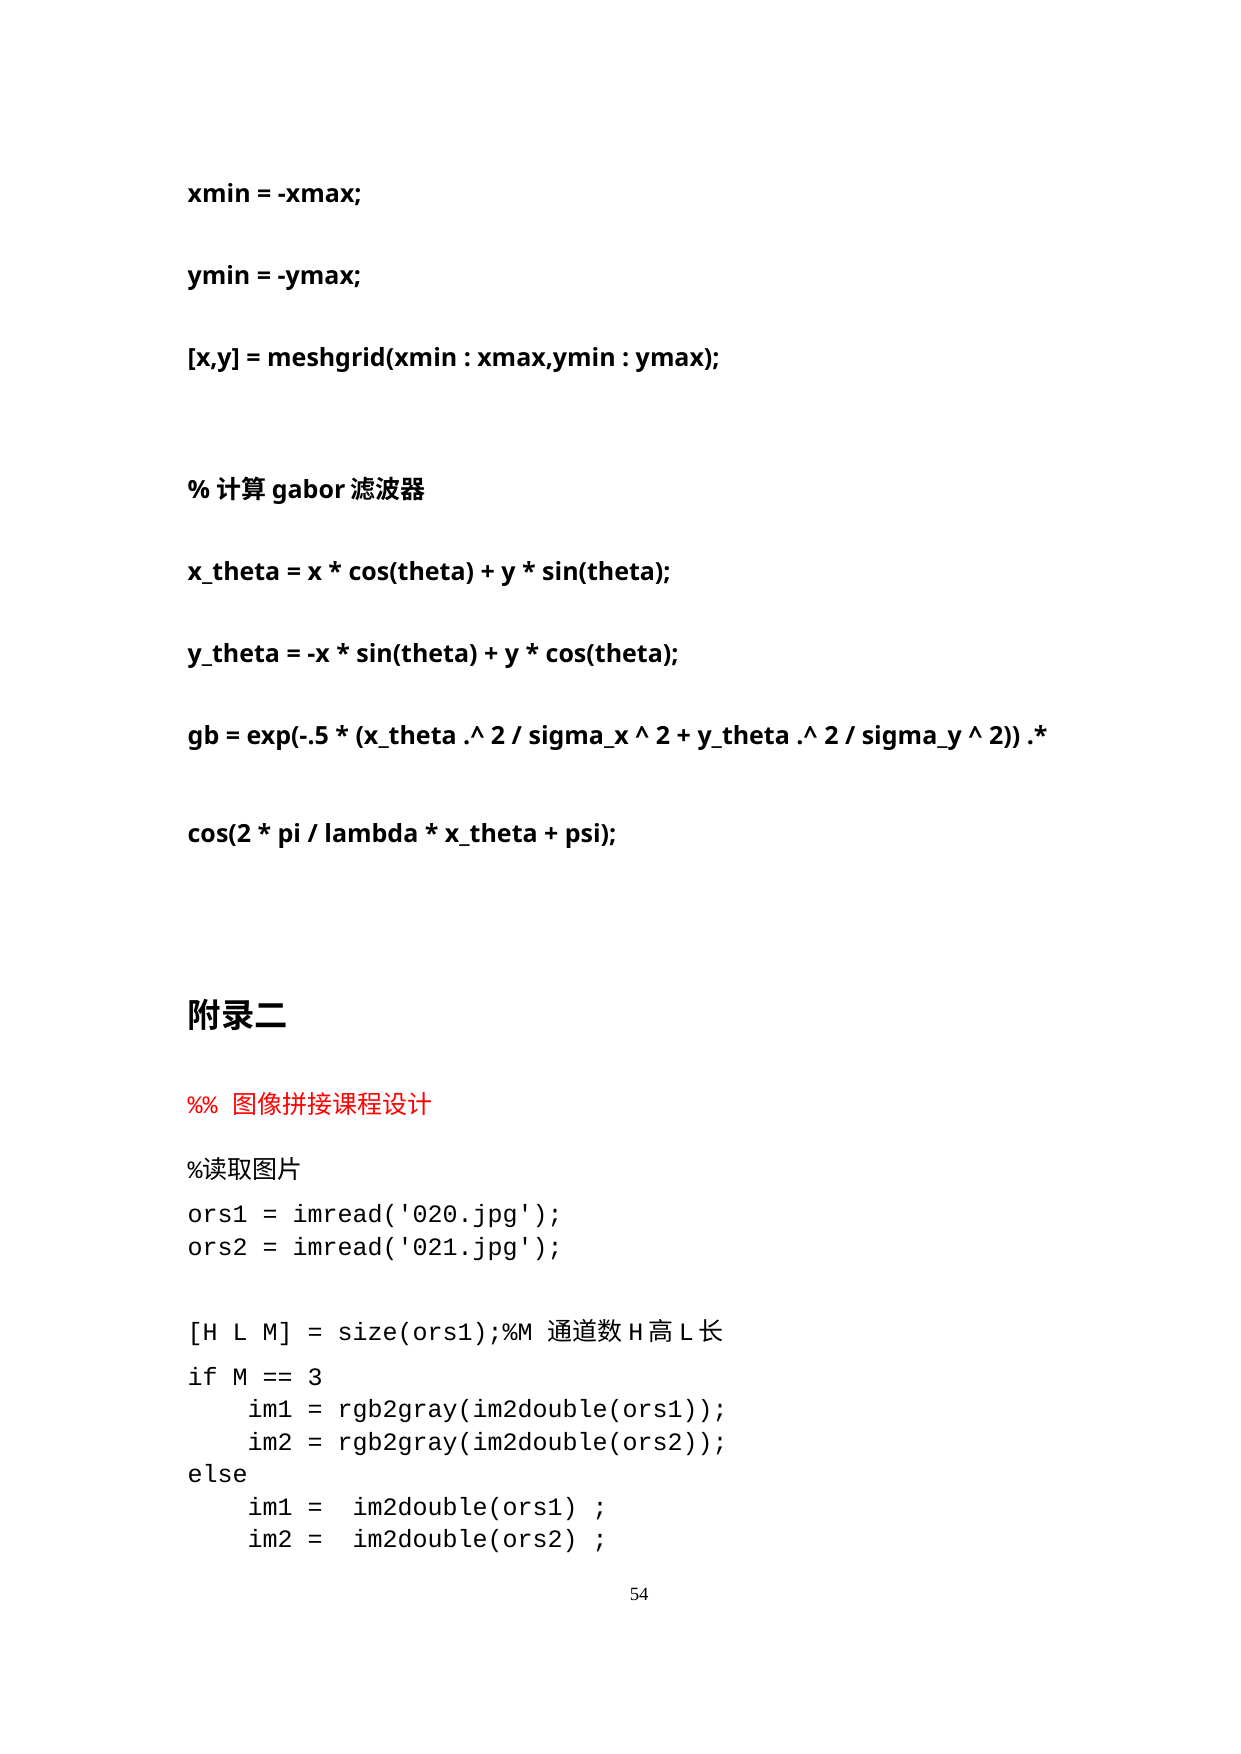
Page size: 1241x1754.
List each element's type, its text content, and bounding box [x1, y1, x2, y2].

text 附录二 [187, 981, 1053, 1046]
text im1 = rgb2gray(im2double(ors1)); [187, 1395, 1053, 1427]
text %读取图片 [187, 1135, 1053, 1200]
text % 计算gabor滤波器 [187, 455, 1053, 520]
text ymin = -ymax; [187, 242, 1053, 307]
text y_theta = -x * sin(theta) + y * cos(theta); [187, 620, 1053, 685]
text gb = exp(-.5 * (x_theta .^ 2 / sigma_x ^ 2 + y_theta .^ 2 / sigma_y ^ 2)) .* cos(2 * pi / lambda * x_theta + psi); [187, 702, 1053, 865]
text im2 = im2double(ors2) ; [187, 1525, 1053, 1557]
text im2 = rgb2gray(im2double(ors2)); [187, 1427, 1053, 1460]
text im1 = im2double(ors1) ; [187, 1492, 1053, 1525]
text [H L M] = size(ors1);%M 通道数 H高 L长 [187, 1297, 1053, 1362]
text %% 图像拼接课程设计 [187, 1070, 1053, 1135]
text [x,y] = meshgrid(xmin : xmax,ymin : ymax); [187, 324, 1053, 389]
text xmin = -xmax; [187, 160, 1053, 225]
text if M == 3 [187, 1362, 1053, 1395]
text ors2 = imread('021.jpg'); [187, 1232, 1053, 1265]
text x_theta = x * cos(theta) + y * sin(theta); [187, 538, 1053, 603]
text ors1 = imread('020.jpg'); [187, 1200, 1053, 1232]
text else [187, 1460, 1053, 1492]
